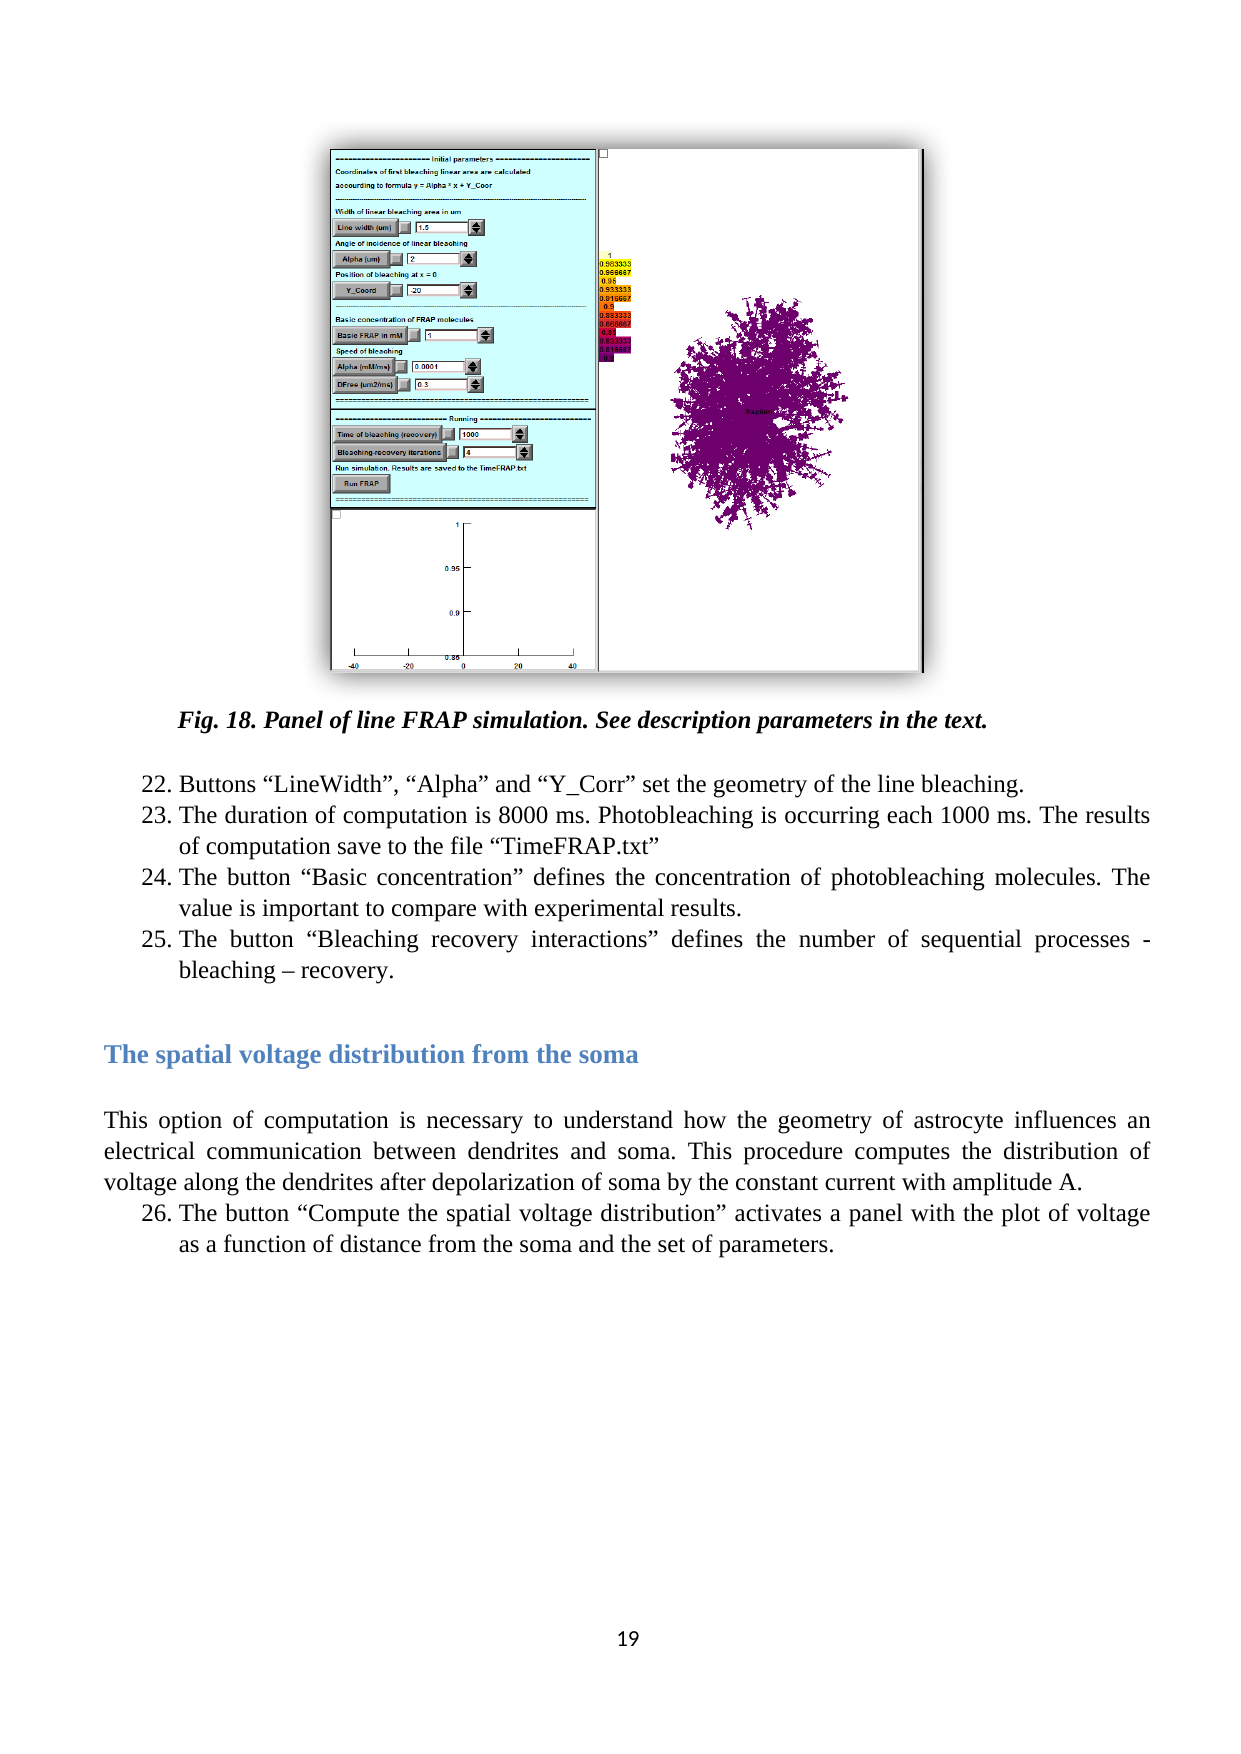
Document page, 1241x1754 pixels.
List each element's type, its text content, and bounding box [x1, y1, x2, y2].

list Buttons “LineWidth”, “Alpha” and “Y_Corr” set the geometry of the line bleaching. [141, 769, 1152, 798]
text Fig. 18. Panel of line FRAP simulation. See description parameters in the text. [103, 705, 1152, 734]
text This option of computation is necessary to understand how the geometry of astrocyte influences an electrical communication between dendrites and soma. This procedure computes the distribution of voltage along the dendrites after depolarization of soma by the constant current with amplitude A. [103, 1105, 1152, 1196]
list The button “Basic concentration” defines the concentration of photobleaching molecules. The value is important to compare with experimental results. [141, 862, 1152, 922]
subtitle The spatial voltage distribution from the soma [103, 1038, 1152, 1069]
list The duration of computation is 8000 ms. Photobleaching is occurring each 1000 ms. The results of computation save to the file “TimeFRAP.txt” [141, 800, 1152, 860]
picture [330, 149, 924, 673]
list The button “Bleaching recovery interactions” defines the number of sequential processes - bleaching – recovery. [141, 924, 1152, 984]
list The button “Compute the spatial voltage distribution” activates a panel with the plot of voltage as a function of distance from the soma and the set of parameters. [141, 1198, 1152, 1258]
